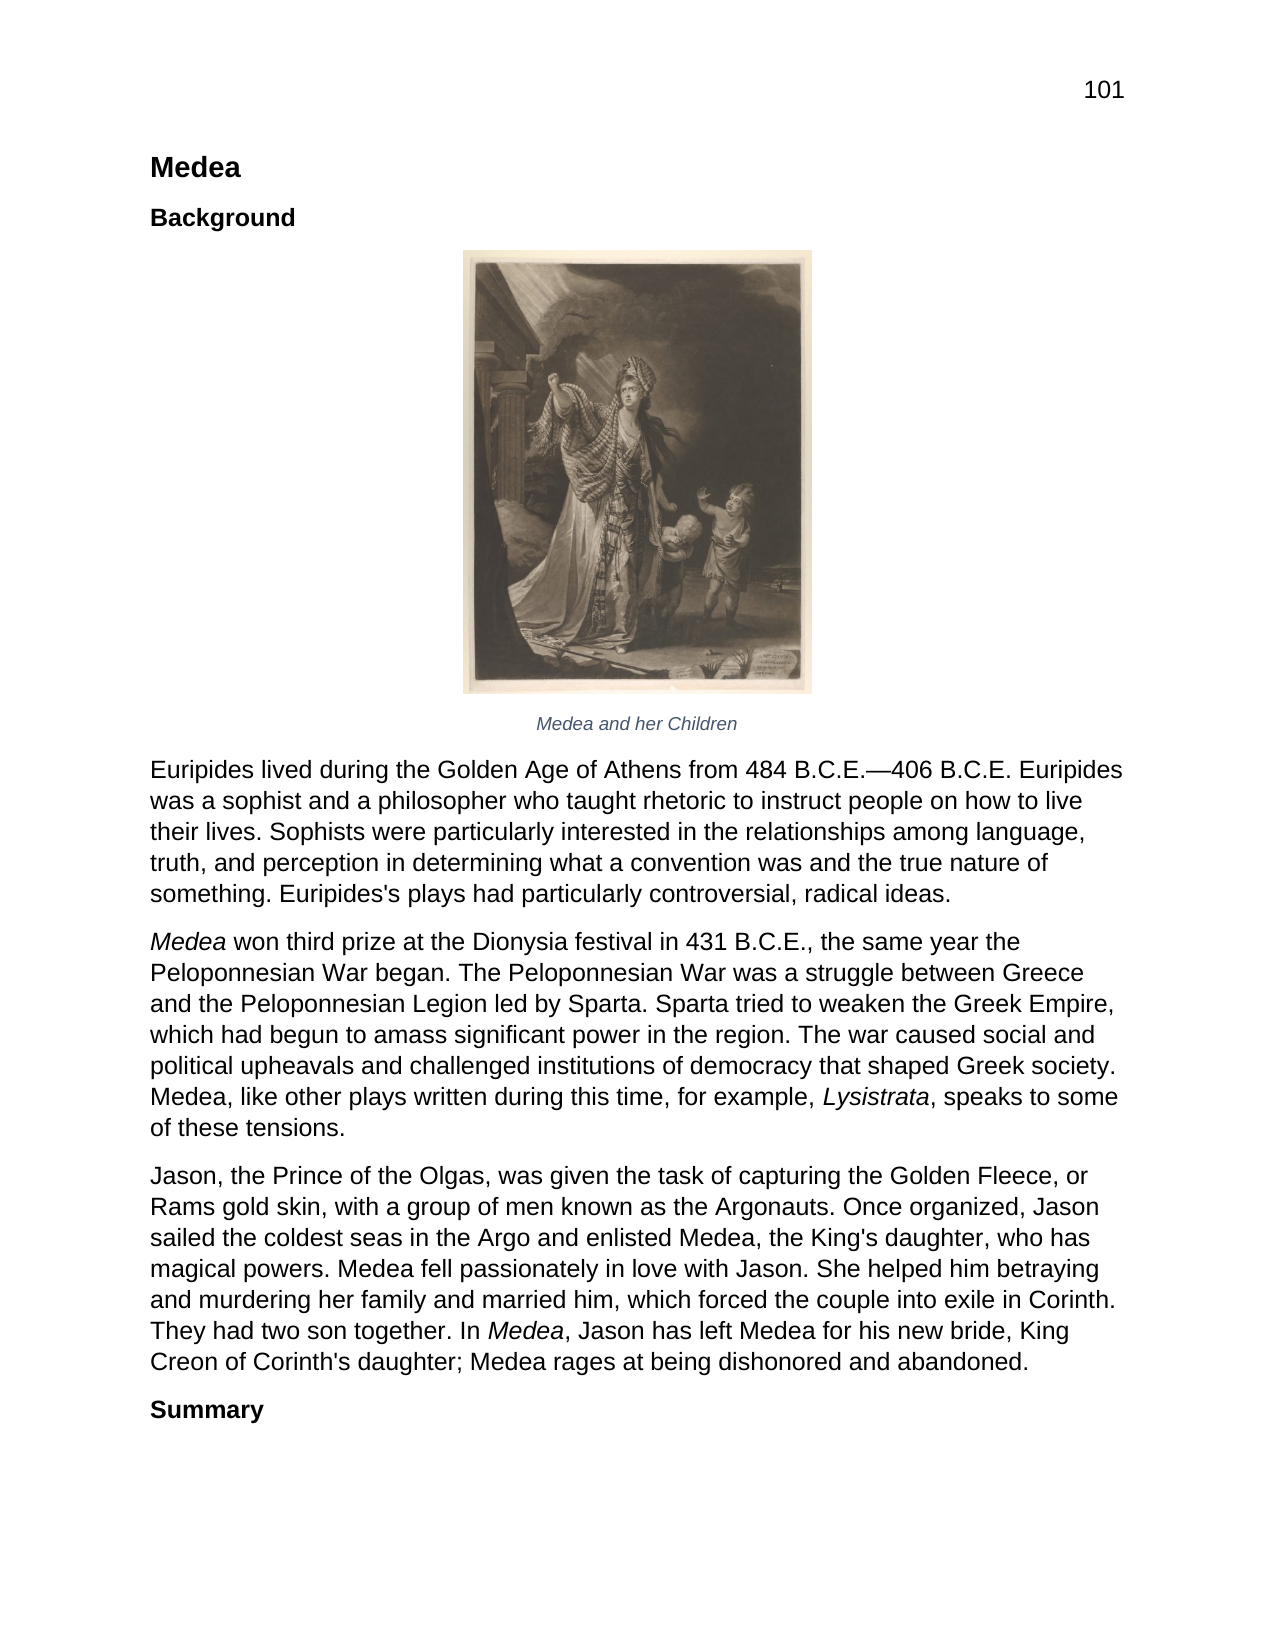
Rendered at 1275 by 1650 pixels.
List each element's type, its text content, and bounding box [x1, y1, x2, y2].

subtitle Background [150, 203, 1125, 232]
subtitle Summary [150, 1395, 1125, 1423]
picture [463, 250, 812, 694]
subtitle Medea [150, 150, 1125, 183]
text Euripides lived during the Golden Age of Athens from 484 B.C.E.—406 B.C.E. Euripides was a sophist and a philosopher who taught rhetoric to instruct people on how to live their lives. Sophists were particularly interested in the relationships among language, truth, and perception in determining what a convention was and the true nature of something. Euripides's plays had particularly controversial, radical ideas. [150, 755, 1125, 908]
text Medea won third prize at the Dionysia festival in 431 B.C.E., the same year the Peloponnesian War began. The Peloponnesian War was a struggle between Greece and the Peloponnesian Legion led by Sparta. Sparta tried to weaken the Greek Empire, which had begun to amass significant power in the region. The war caused social and political upheavals and challenged institutions of democracy that shaped Greek society. Medea, like other plays written during this time, for example, Lysistrata, speaks to some of these tensions. [150, 927, 1125, 1142]
text Medea and her Children [150, 713, 1125, 734]
text Jason, the Prince of the Olgas, was given the task of capturing the Golden Fleece, or Rams gold skin, with a group of men known as the Argonauts. Once organized, Jason sailed the coldest seas in the Argo and enlisted Medea, the King's daughter, who has magical powers. Medea fell passionately in love with Jason. She helped him betraying and murdering her family and married him, which forced the couple into exile in Corinth. They had two son together. In Medea, Jason has left Medea for his new bride, King Creon of Corinth's daughter; Medea rages at being dishonored and abandoned. [150, 1161, 1125, 1376]
